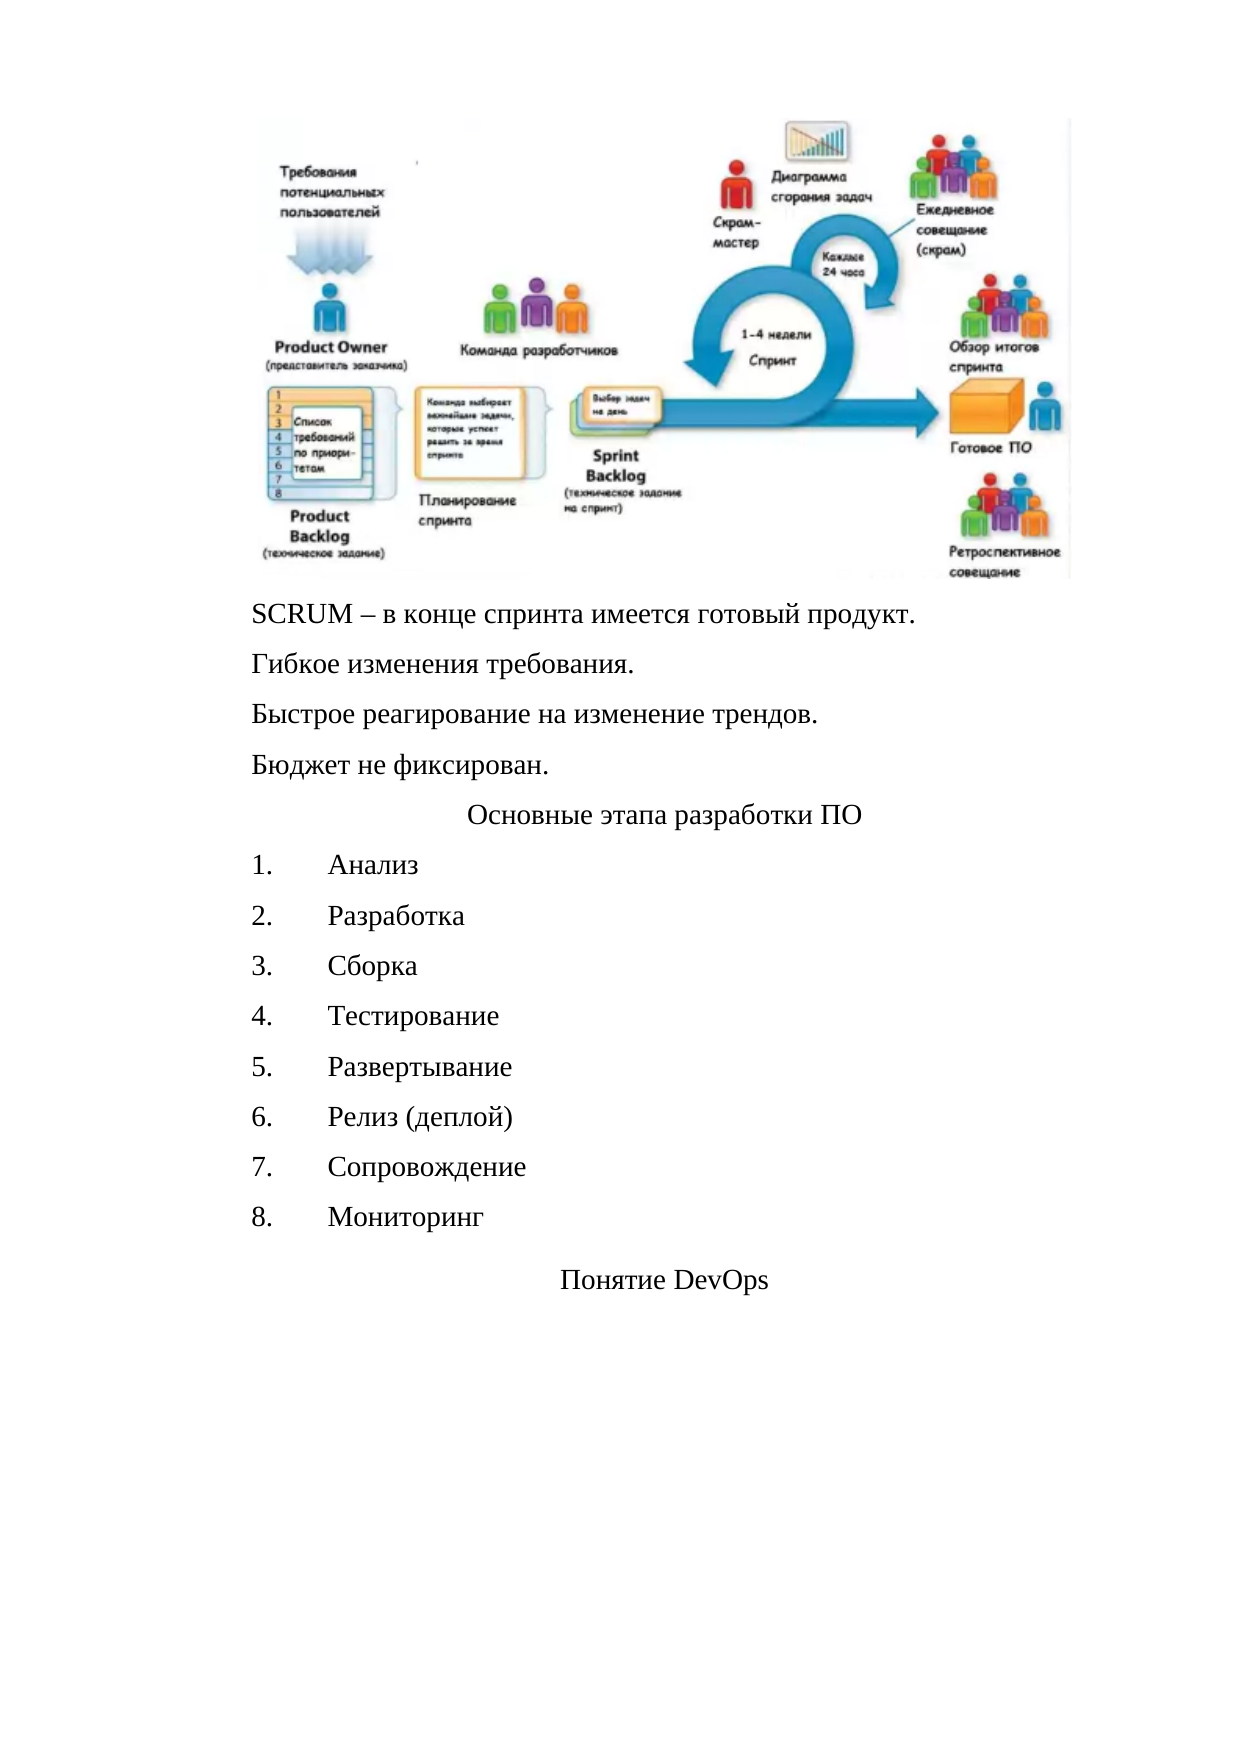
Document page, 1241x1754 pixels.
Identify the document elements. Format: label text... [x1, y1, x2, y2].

text Быстрое реагирование на изменение трендов. [177, 696, 1152, 730]
text Гибкое изменения требования. [177, 646, 1152, 680]
picture [257, 118, 1072, 579]
list Разработка [177, 898, 1152, 931]
list Мониторинг [177, 1199, 1152, 1233]
list Сборка [177, 948, 1152, 982]
text SCRUM – в конце спринта имеется готовый продукт. [177, 596, 1152, 629]
list Тестирование [177, 998, 1152, 1032]
list Развертывание [177, 1049, 1152, 1082]
list Сопровождение [177, 1149, 1152, 1183]
list Анализ [177, 847, 1152, 881]
text Основные этапа разработки ПО [177, 797, 1152, 831]
text Понятие DevOps [177, 1262, 1152, 1296]
list Релиз (деплой) [177, 1099, 1152, 1132]
text Бюджет не фиксирован. [177, 747, 1152, 780]
